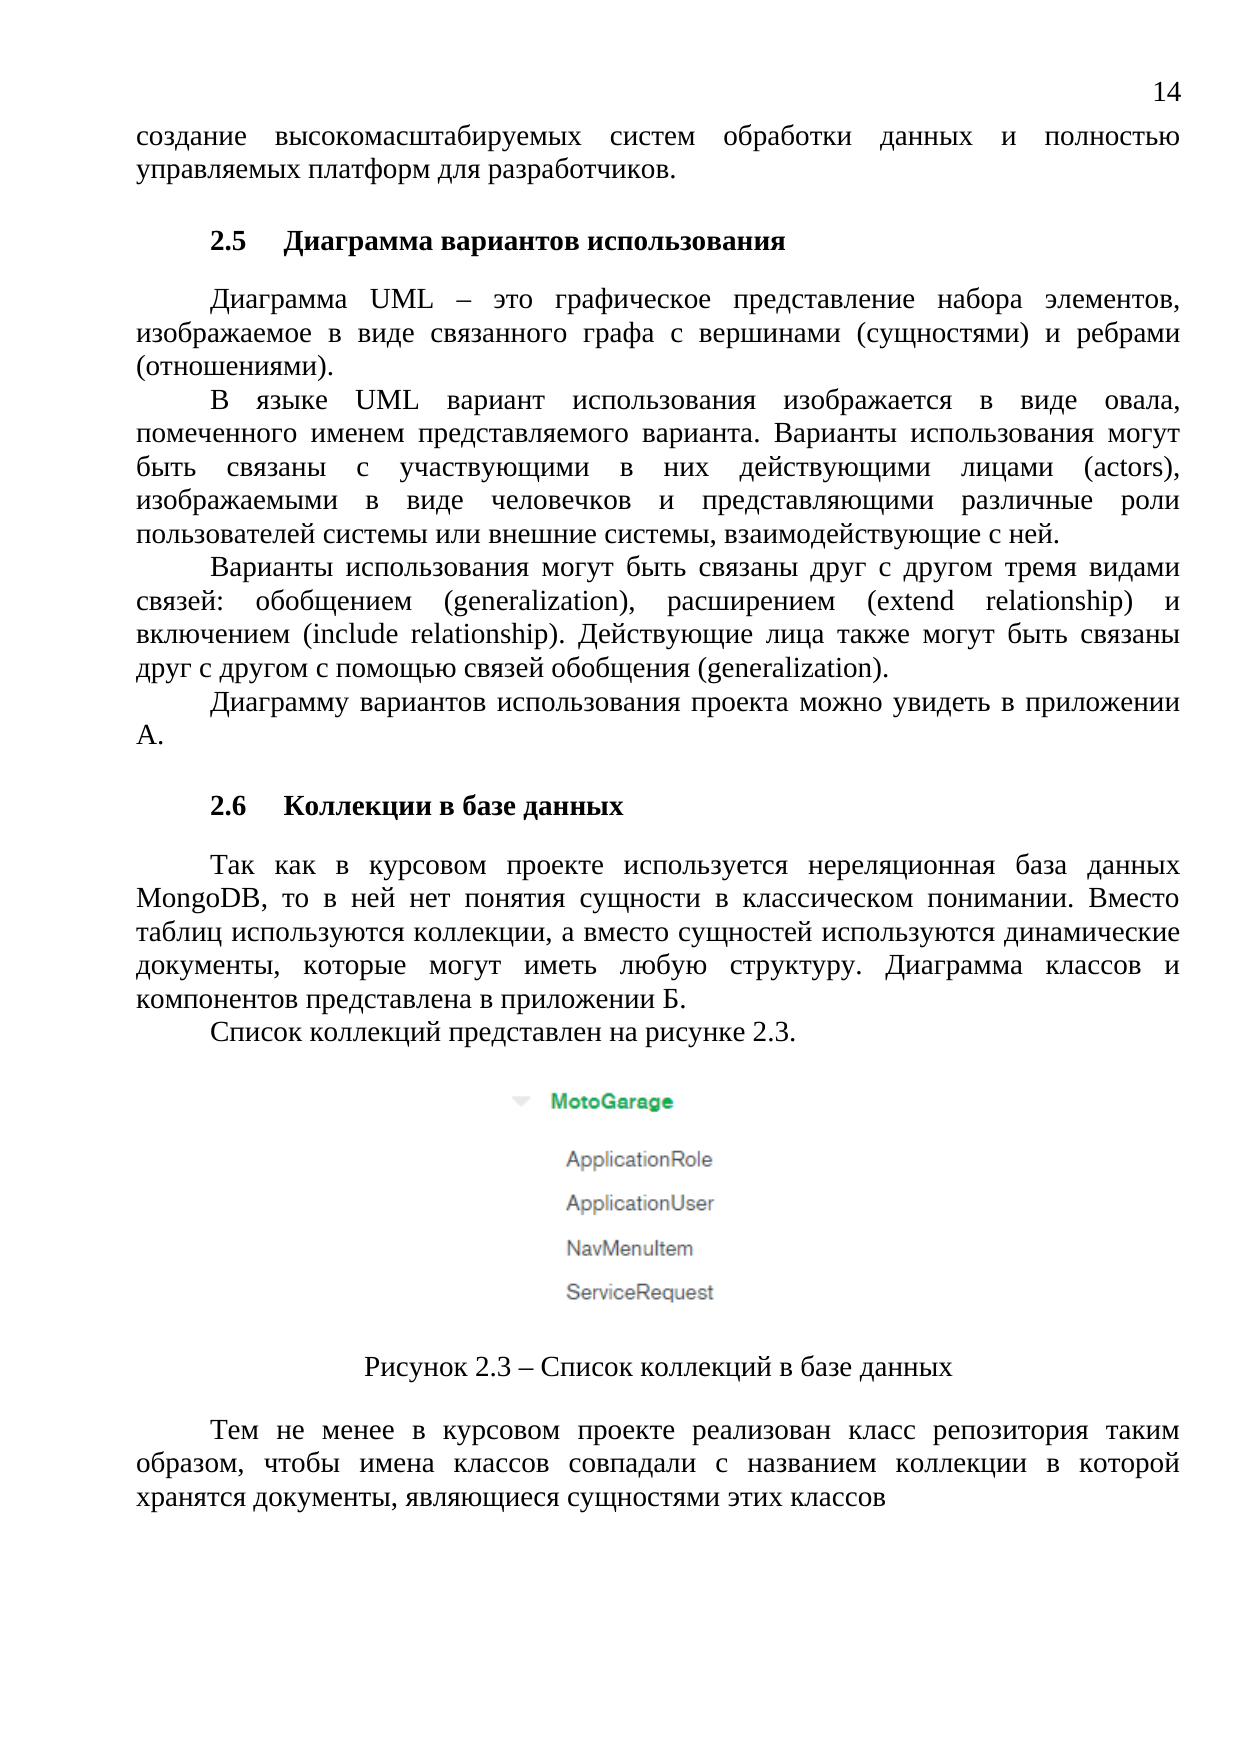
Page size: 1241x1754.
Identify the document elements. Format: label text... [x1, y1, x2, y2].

subtitle Коллекции в базе данных [136, 788, 1181, 822]
text В языке UML вариант использования изображается в виде овала, помеченного именем представляемого варианта. Варианты использования могут быть связаны с участвующими в них действующими лицами (actors), изображаемыми в виде человечков и представляющими различные роли пользователей системы или внешние системы, взаимодействующие с ней. [136, 382, 1181, 549]
text Варианты использования могут быть связаны друг с другом тремя видами связей: обобщением (generalization), расширением (extend relationship) и включением (include relationship). Действующие лица также могут быть связаны друг с другом с помощью связей обобщения (generalization). [136, 549, 1181, 684]
text Рисунок 2.3 – Список коллекций в базе данных [136, 1349, 1181, 1383]
picture [478, 1073, 839, 1320]
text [136, 118, 1181, 185]
text Диаграмма UML – это графическое представление набора элементов, изображаемое в виде связанного графа с вершинами (сущностями) и ребрами (отношениями). [136, 281, 1181, 382]
text Так как в курсовом проекте используется нереляционная база данных MongoDB, то в ней нет понятия сущности в классическом понимании. Вместо таблиц используются коллекции, а вместо сущностей используются динамические документы, которые могут иметь любую структуру. Диаграмма классов и компонентов представлена в приложении Б. [136, 847, 1181, 1014]
text Диаграмму вариантов использования проекта можно увидеть в приложении А. [136, 684, 1181, 751]
text Список коллекций представлен на рисунке 2.3. [136, 1014, 1181, 1048]
text Тем не менее в курсовом проекте реализован класс репозитория таким образом, чтобы имена классов совпадали с названием коллекции в которой хранятся документы, являющиеся сущностями этих классов [136, 1412, 1181, 1512]
subtitle Диаграмма вариантов использования [136, 223, 1181, 256]
